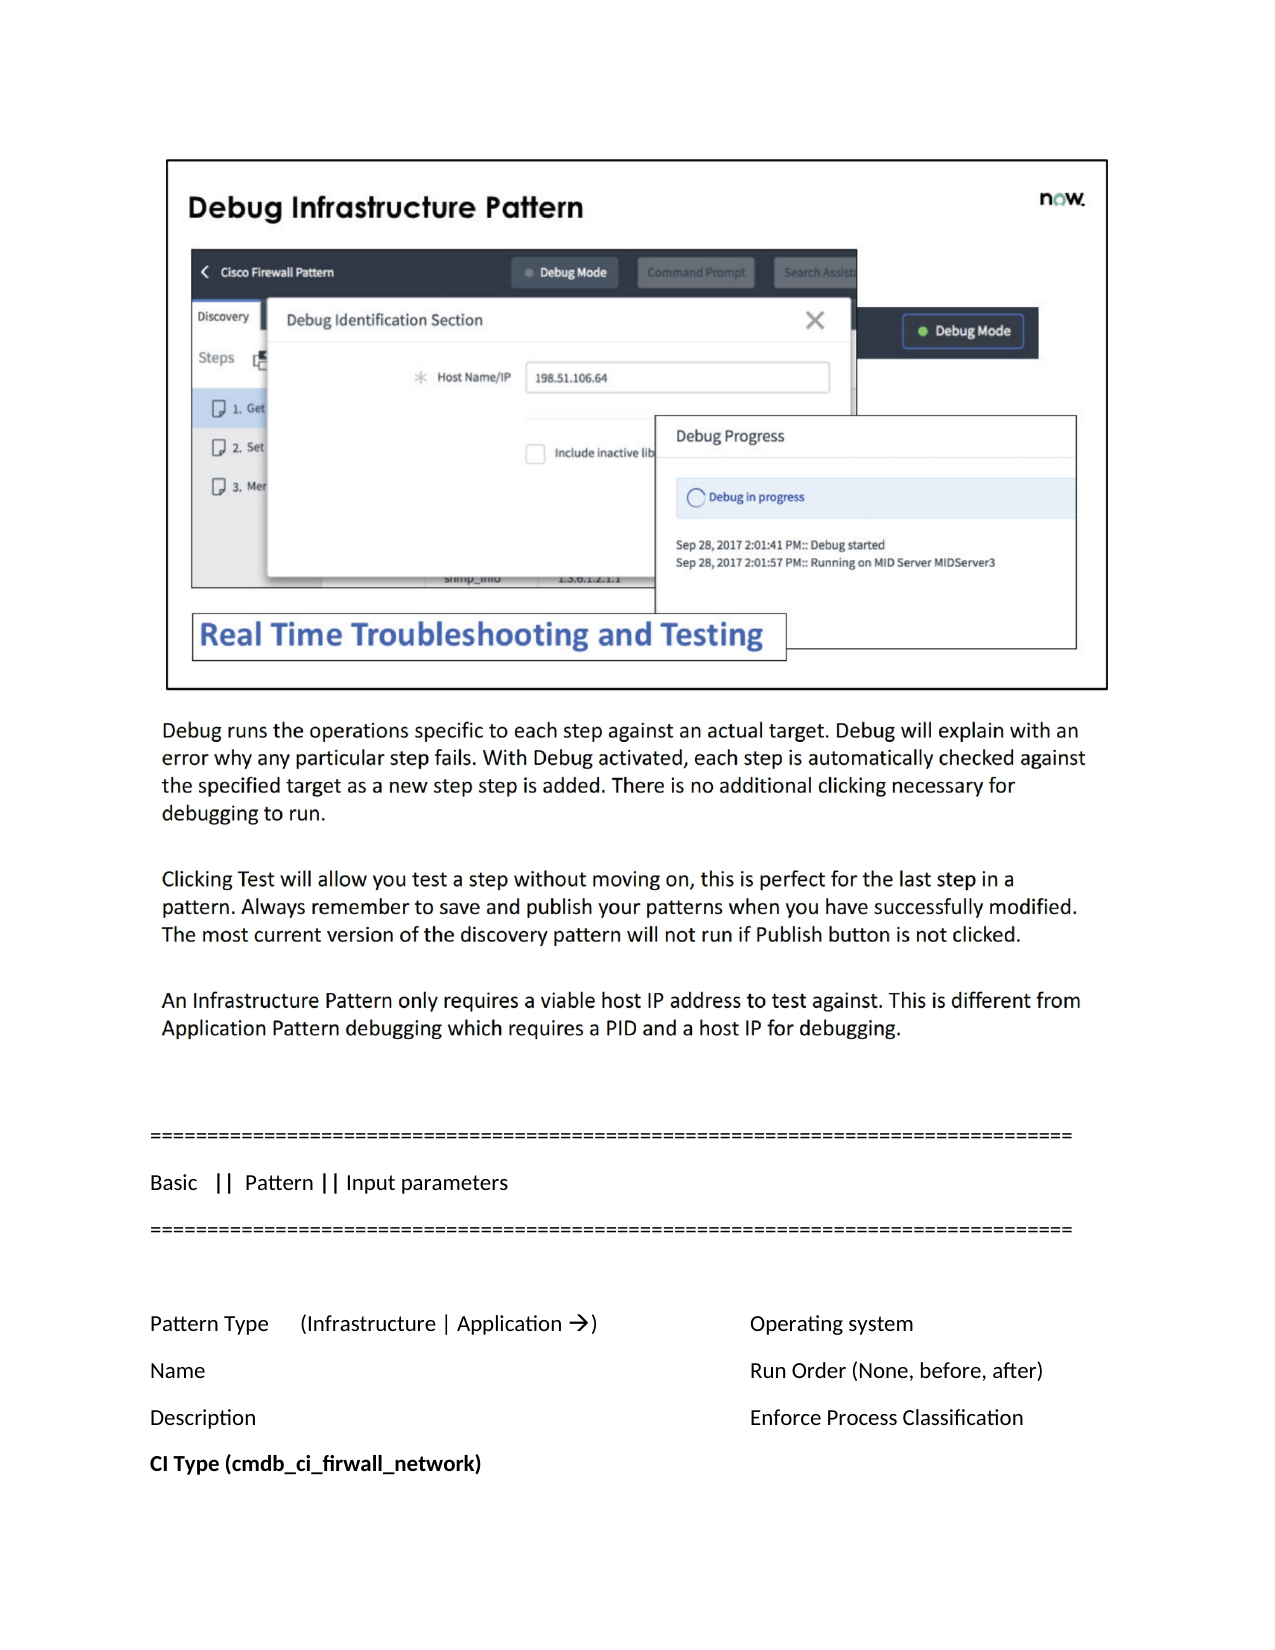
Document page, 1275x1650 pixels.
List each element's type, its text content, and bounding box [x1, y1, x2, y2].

text CI Type (cmdb_ci_firwall_network) [150, 1449, 1125, 1478]
text ================================================================================= [150, 1215, 1125, 1243]
text Basic || Pattern || Input parameters [150, 1168, 1125, 1196]
text Description Enforce Process Classification [150, 1403, 1125, 1431]
picture [150, 702, 1125, 1103]
picture [150, 150, 1125, 701]
text Name Run Order (None, before, after) [150, 1356, 1125, 1384]
text Pattern Type (Infrastructure | Application ) Operating system [150, 1309, 1125, 1337]
text ================================================================================= [150, 1121, 1125, 1149]
